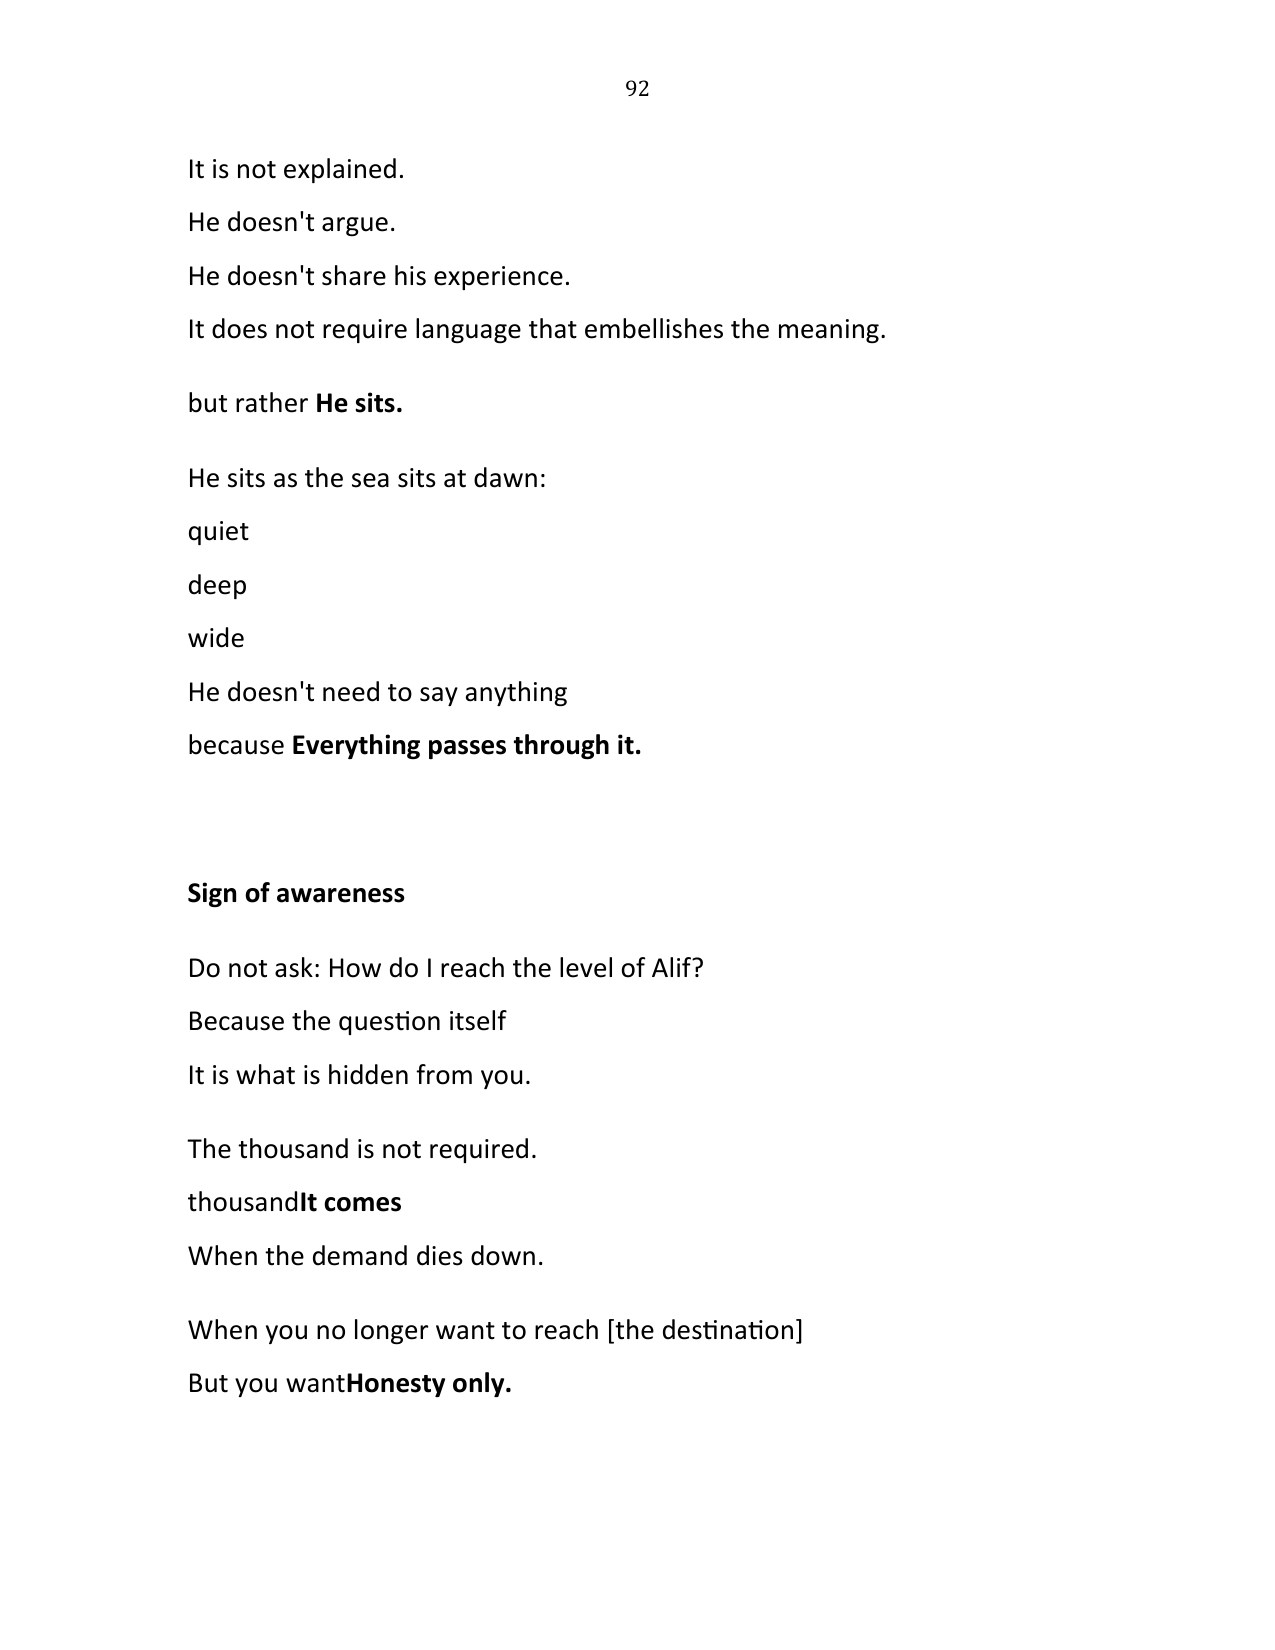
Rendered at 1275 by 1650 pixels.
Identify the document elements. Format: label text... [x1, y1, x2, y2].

text but rather He sits. [187, 384, 1087, 420]
text Do not ask: How do I reach the level of Alif? Because the question itself It is what is hidden from you. [187, 949, 1087, 1091]
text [187, 150, 1087, 346]
text The thousand is not required. thousandIt comes When the demand dies down. [187, 1130, 1087, 1272]
text He sits as the sea sits at dawn: quiet deep wide He doesn't need to say anything because Everything passes through it. [187, 459, 1087, 762]
text Sign of awareness [187, 874, 1087, 910]
text When you no longer want to reach [the destination] But you wantHonesty only. [187, 1311, 1087, 1400]
